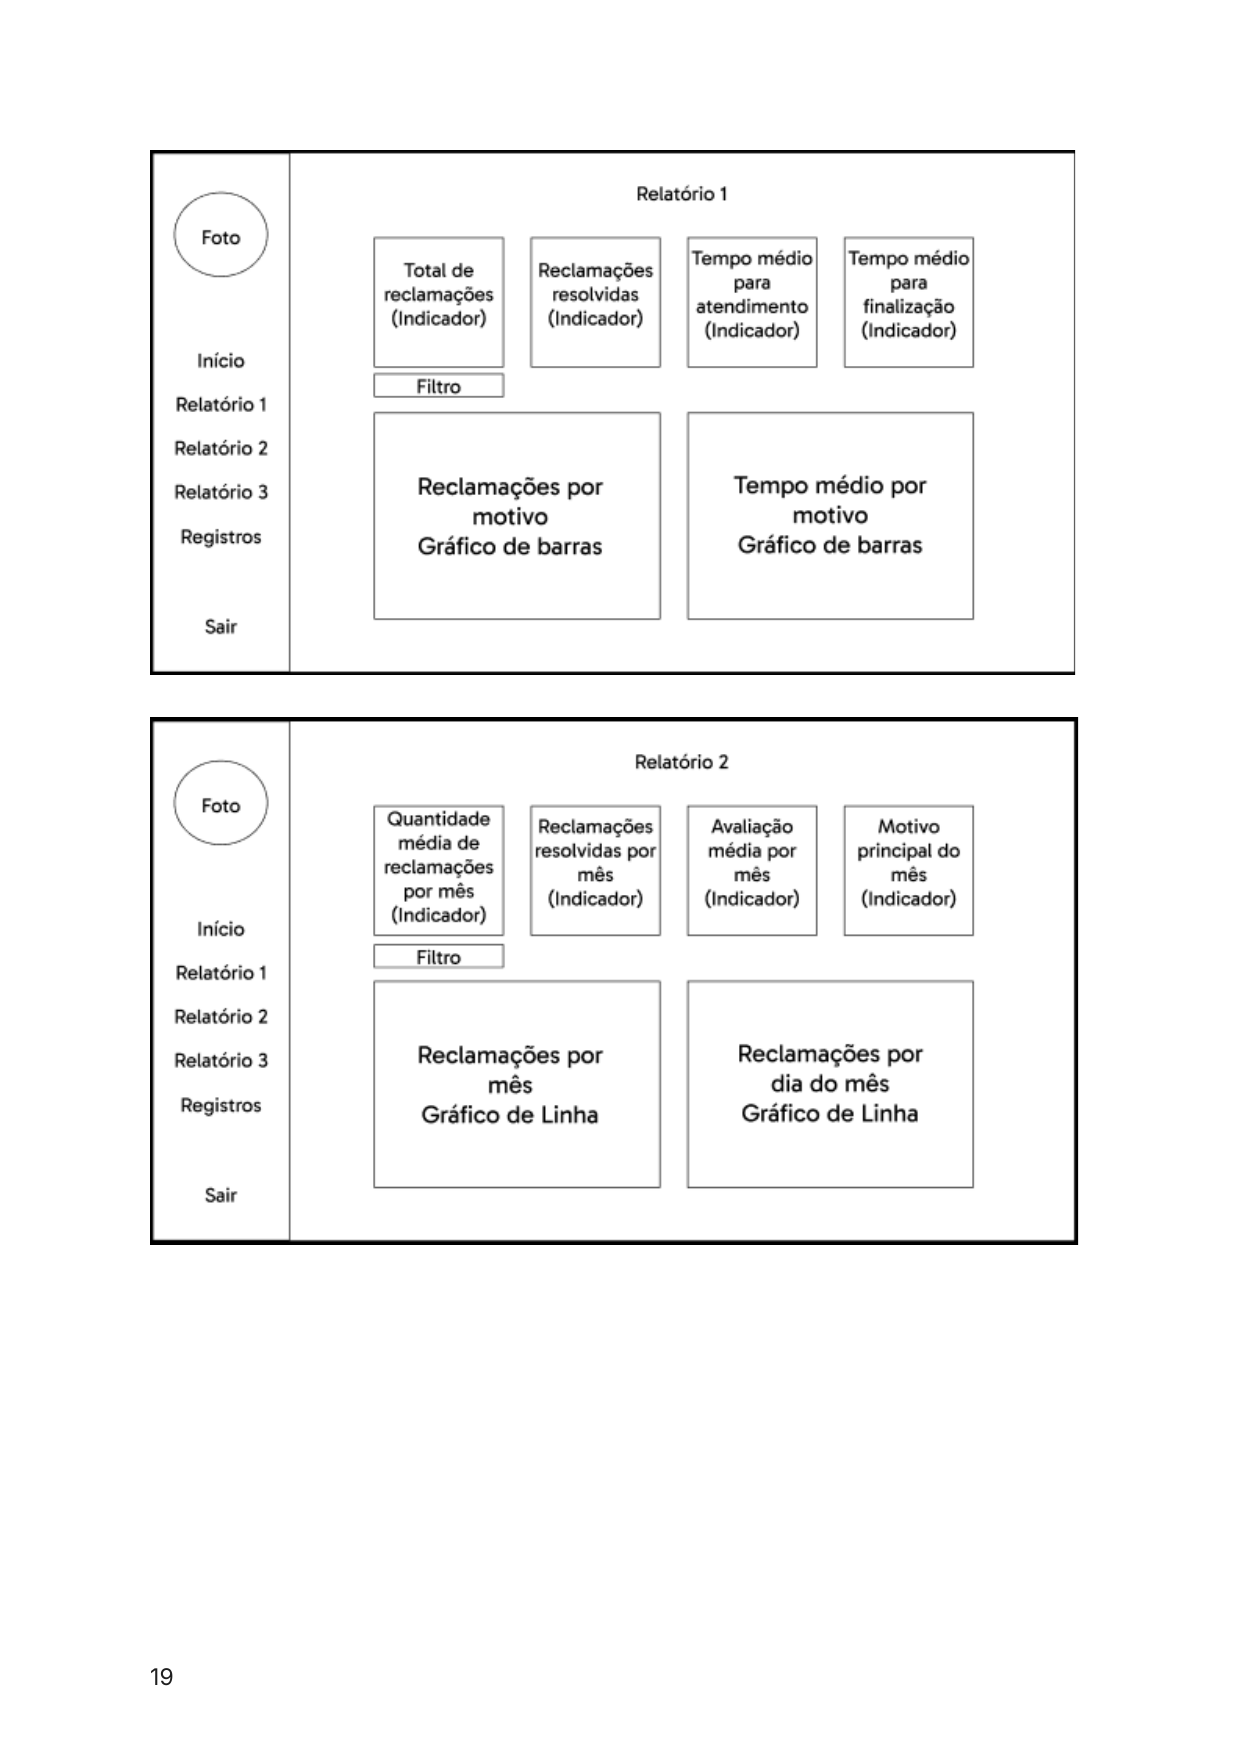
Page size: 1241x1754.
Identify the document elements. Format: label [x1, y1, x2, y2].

picture [150, 717, 1079, 1245]
picture [150, 150, 1075, 675]
